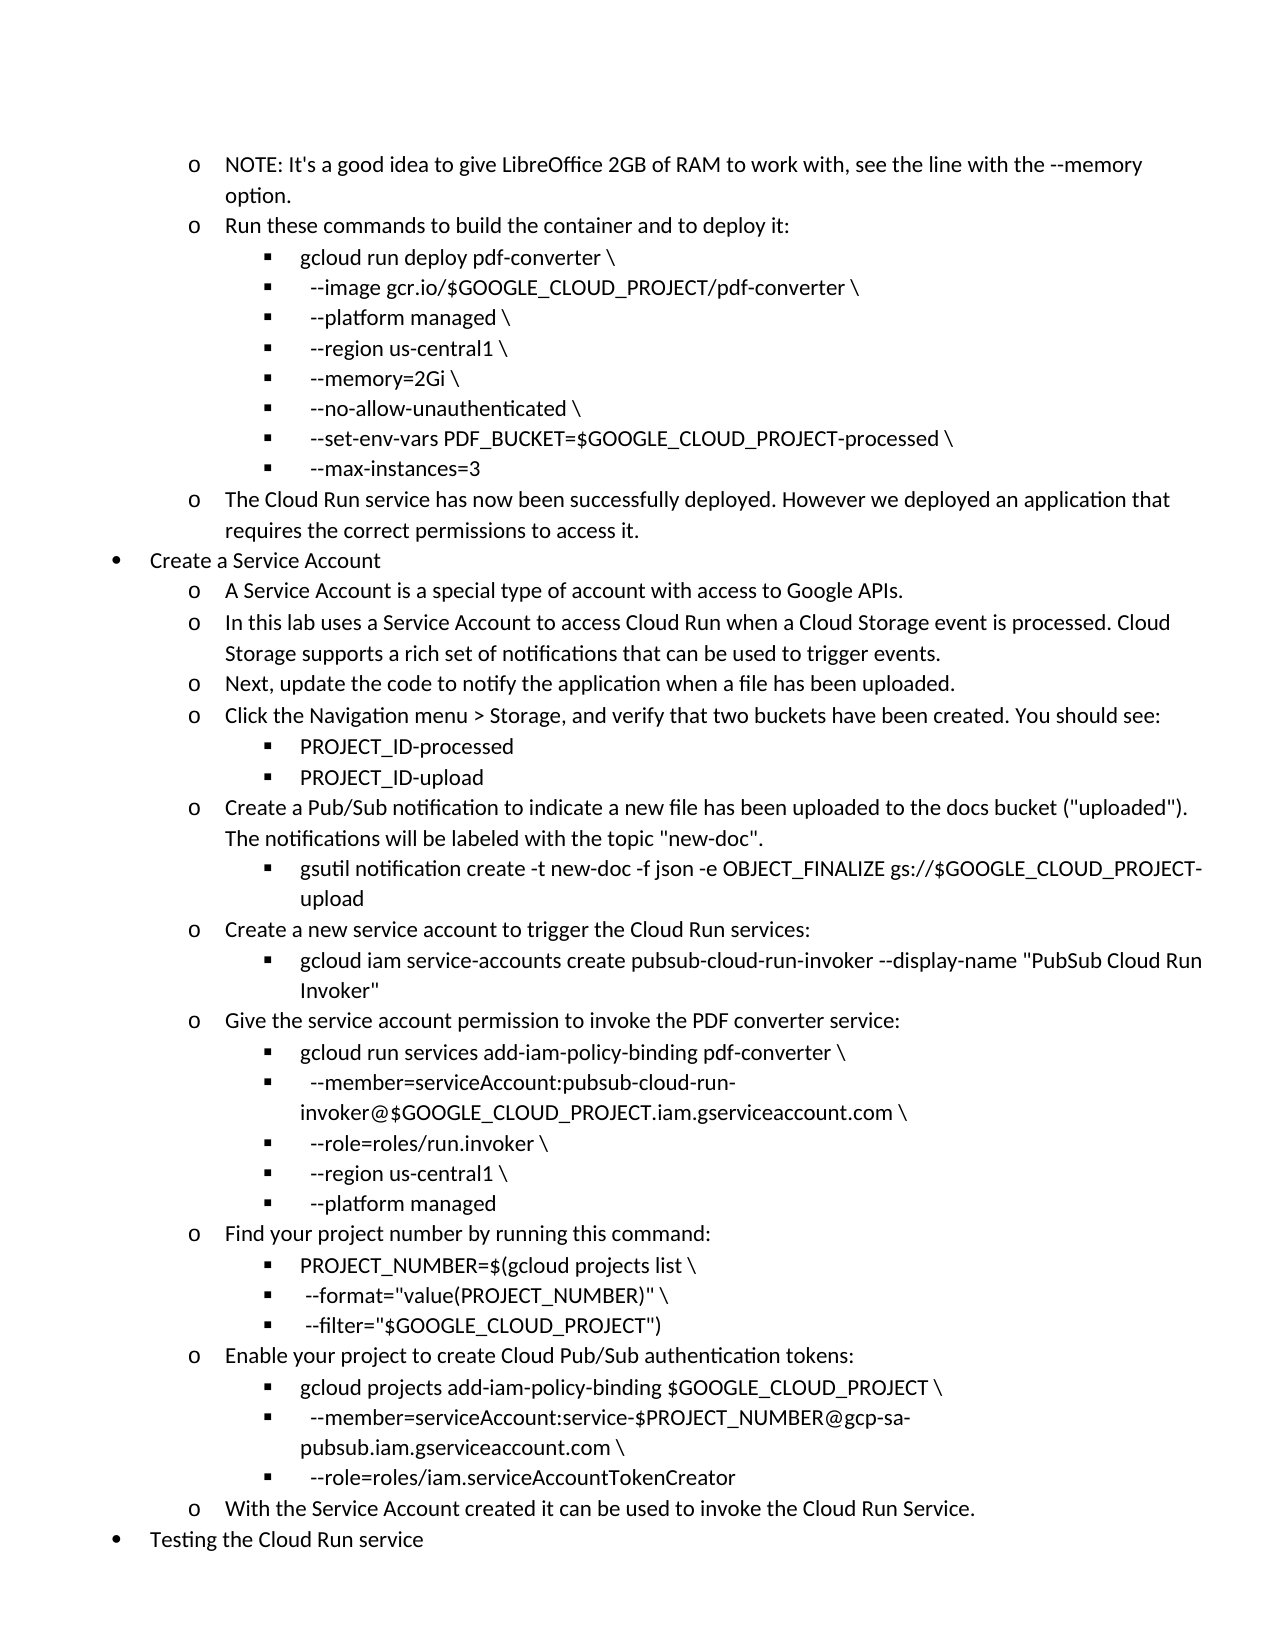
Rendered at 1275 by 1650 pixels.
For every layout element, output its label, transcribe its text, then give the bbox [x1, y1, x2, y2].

list --set-env-vars PDF_BUCKET=$GOOGLE_CLOUD_PROJECT-processed \ [262, 424, 1209, 452]
list --memory=2Gi \ [262, 364, 1209, 392]
list --filter="$GOOGLE_CLOUD_PROJECT") [262, 1311, 1209, 1339]
list Give the service account permission to invoke the PDF converter service: [187, 1007, 1209, 1036]
list --role=roles/run.invoker \ [262, 1129, 1209, 1157]
list The Cloud Run service has now been successfully deployed. However we deployed an application that requires the correct permissions to access it. [187, 485, 1209, 544]
list In this lab uses a Service Account to access Cloud Run when a Cloud Storage event is processed. Cloud Storage supports a rich set of notifications that can be used to trigger events. [187, 608, 1209, 667]
list Create a Service Account [112, 546, 1209, 574]
list Run these commands to build the container and to deploy it: [187, 212, 1209, 241]
list Find your project number by running this command: [187, 1219, 1209, 1248]
list --region us-central1 \ [262, 1159, 1209, 1187]
list Enable your project to create Cloud Pub/Sub authentication tokens: [187, 1341, 1209, 1371]
list --member=serviceAccount:pubsub-cloud-run-invoker@$GOOGLE_CLOUD_PROJECT.iam.gserviceaccount.com \ [262, 1068, 1209, 1127]
list --max-instances=3 [262, 454, 1209, 482]
list PROJECT_ID-upload [262, 763, 1209, 791]
list gcloud iam service-accounts create pubsub-cloud-run-invoker --display-name "PubSub Cloud Run Invoker" [262, 946, 1209, 1004]
list PROJECT_ID-processed [262, 732, 1209, 760]
list Create a Pub/Sub notification to indicate a new file has been uploaded to the docs bucket ("uploaded"). The notifications will be labeled with the topic "new-doc". [187, 793, 1209, 852]
list --image gcr.io/$GOOGLE_CLOUD_PROJECT/pdf-converter \ [262, 273, 1209, 301]
list Next, update the code to notify the application when a file has been uploaded. [187, 669, 1209, 699]
list gcloud projects add-iam-policy-binding $GOOGLE_CLOUD_PROJECT \ [262, 1373, 1209, 1401]
list gsutil notification create -t new-doc -f json -e OBJECT_FINALIZE gs://$GOOGLE_CLOUD_PROJECT-upload [262, 854, 1209, 913]
list With the Service Account created it can be used to invoke the Cloud Run Service. [187, 1494, 1209, 1523]
list Testing the Cloud Run service [112, 1525, 1209, 1553]
list --format="value(PROJECT_NUMBER)" \ [262, 1281, 1209, 1309]
list NOTE: It's a good idea to give LibreOffice 2GB of RAM to work with, see the line with the --memory option. [187, 150, 1209, 209]
list Create a new service account to trigger the Cloud Run services: [187, 915, 1209, 944]
list gcloud run services add-iam-policy-binding pdf-converter \ [262, 1038, 1209, 1066]
list PROJECT_NUMBER=$(gcloud projects list \ [262, 1251, 1209, 1279]
list --member=serviceAccount:service-$PROJECT_NUMBER@gcp-sa-pubsub.iam.gserviceaccount.com \ [262, 1403, 1209, 1461]
list gcloud run deploy pdf-converter \ [262, 243, 1209, 271]
list A Service Account is a special type of account with access to Google APIs. [187, 576, 1209, 606]
list --no-allow-unauthenticated \ [262, 394, 1209, 422]
list --platform managed \ [262, 303, 1209, 331]
list Click the Navigation menu > Storage, and verify that two buckets have been created. You should see: [187, 701, 1209, 730]
list --region us-central1 \ [262, 334, 1209, 362]
list --platform managed [262, 1189, 1209, 1217]
list --role=roles/iam.serviceAccountTokenCreator [262, 1463, 1209, 1492]
